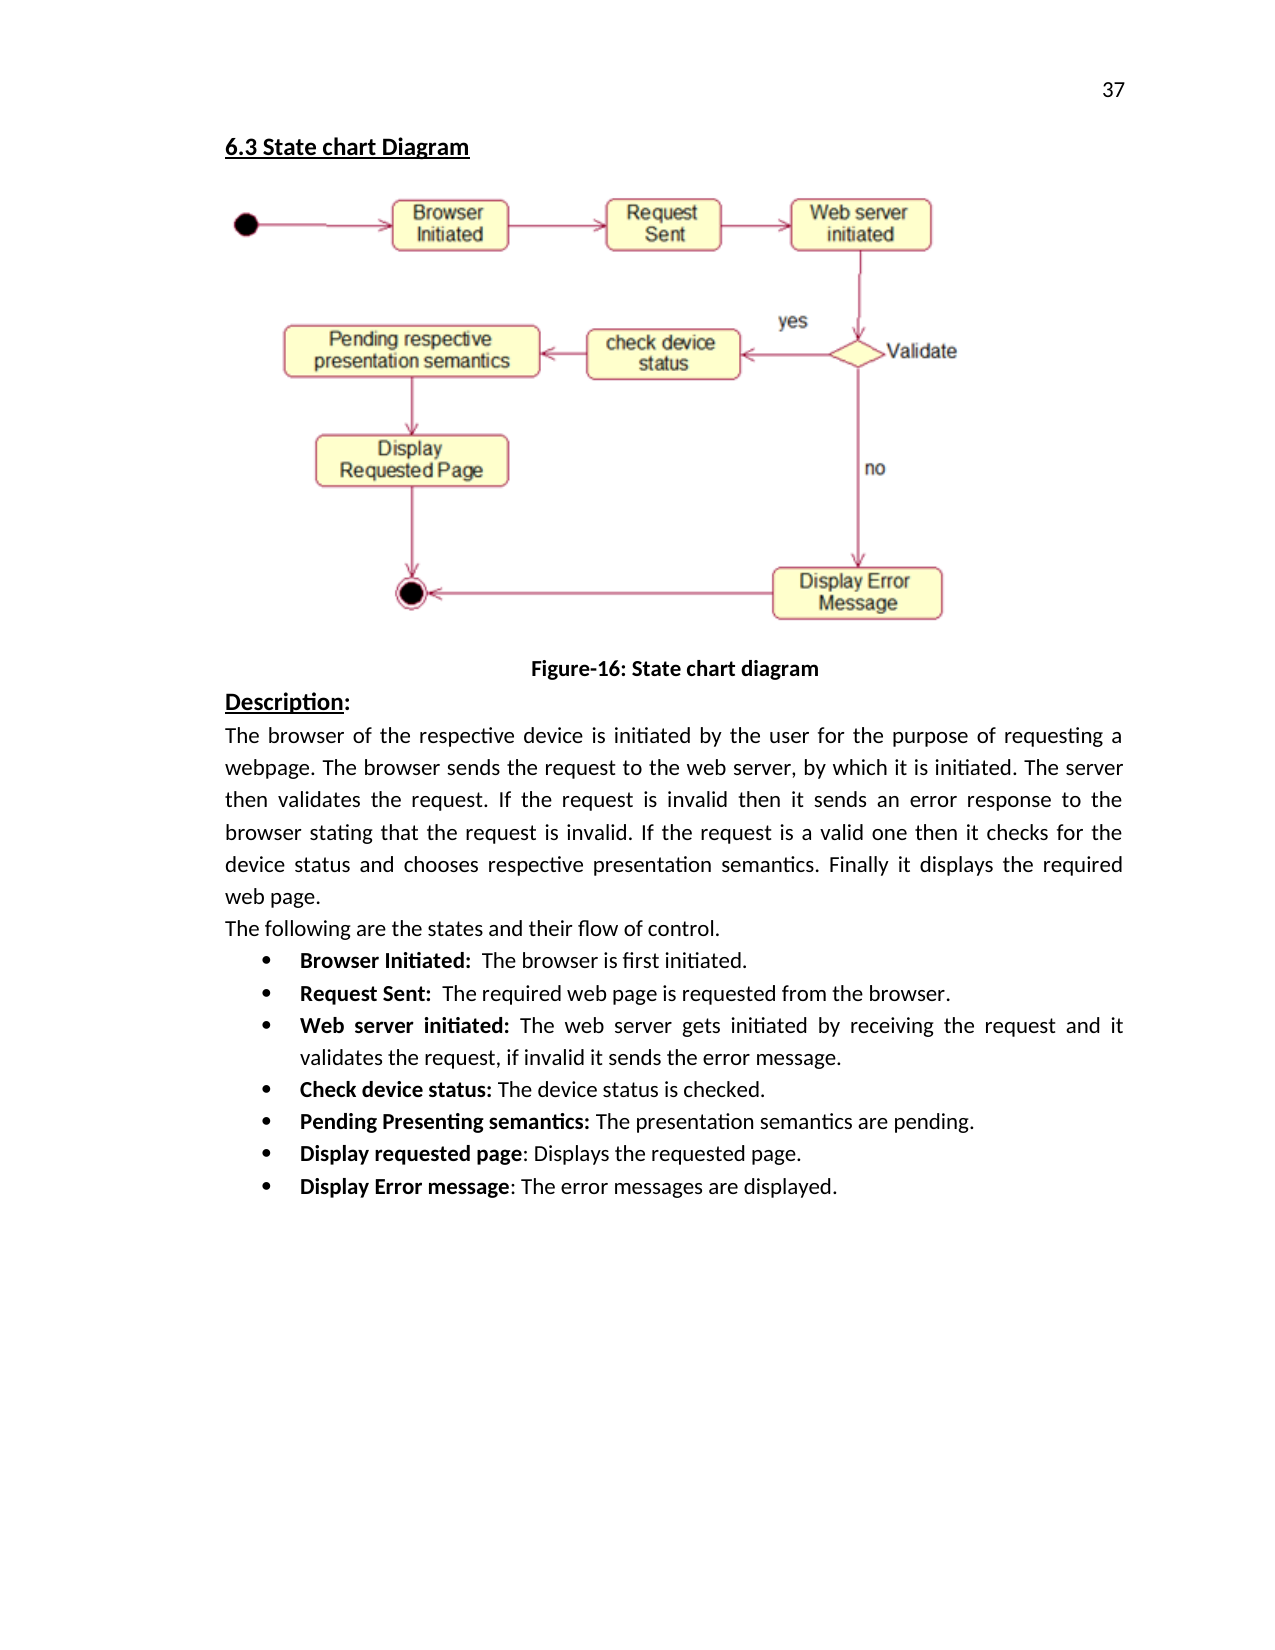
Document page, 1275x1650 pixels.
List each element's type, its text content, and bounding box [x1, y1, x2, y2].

list The browser of the respective device is initiated by the user for the purpose of requesting a webpage. The browser sends the request to the web server, by which it is initiated. The server then validates the request. If the request is invalid then it sends an error response to the browser stating that the request is invalid. If the request is a valid one then it checks for the device status and chooses respective presentation semantics. Finally it displays the required web page. [225, 721, 1125, 910]
text 6.3 State chart Diagram [225, 131, 1125, 162]
list Browser Initiated: The browser is first initiated. [262, 946, 1125, 974]
list Display requested page: Displays the requested page. [262, 1139, 1125, 1168]
list Display Error message: The error messages are displayed. [262, 1172, 1125, 1200]
list The following are the states and their flow of control. [225, 914, 1125, 942]
list Pending Presenting semantics: The presentation semantics are pending. [262, 1107, 1125, 1135]
list Description: [225, 686, 1125, 717]
list Request Sent: The required web page is requested from the browser. [262, 979, 1125, 1007]
list Figure-16: State chart diagram [225, 654, 1125, 682]
list Check device status: The device status is checked. [262, 1075, 1125, 1103]
picture [225, 187, 1007, 650]
list Web server initiated: The web server gets initiated by receiving the request and it validates the request, if invalid it sends the error message. [262, 1011, 1125, 1071]
